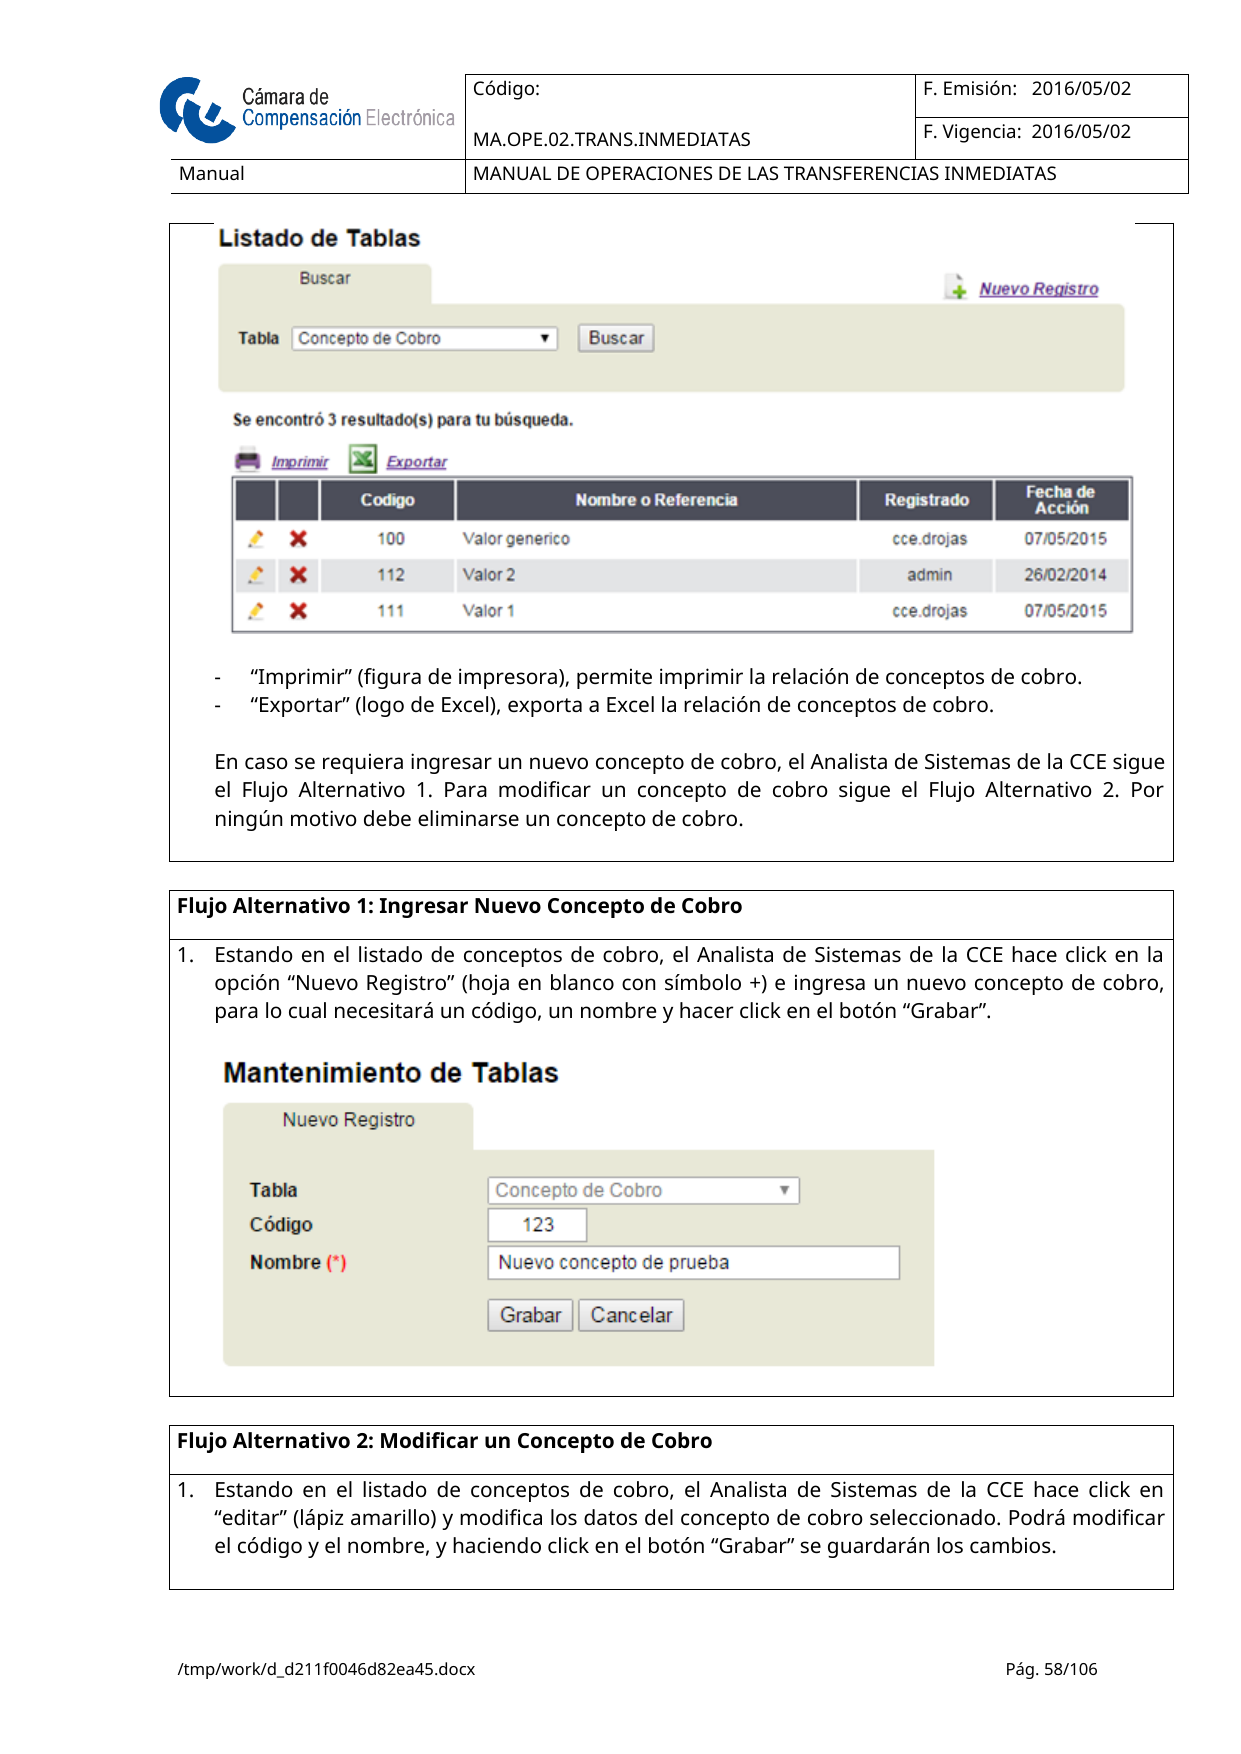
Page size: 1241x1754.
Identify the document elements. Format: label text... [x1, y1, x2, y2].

picture [214, 1053, 935, 1368]
picture [214, 223, 1135, 634]
table_header Flujo Alternativo 1: Ingresar Nuevo Concepto de Cobro [170, 891, 1173, 939]
table_cell Estando en el listado de conceptos de cobro, el Analista de Sistemas de la CCE hace click en la opción “Nuevo Registro” (hoja en blanco con símbolo +) e ingresa un nuevo concepto de cobro, para lo cual necesitará un código, un nombre y hacer click en el botón “Grabar”. [170, 940, 1173, 1396]
table_header Flujo Alternativo 2: Modificar un Concepto de Cobro [170, 1426, 1173, 1474]
picture [159, 76, 456, 146]
